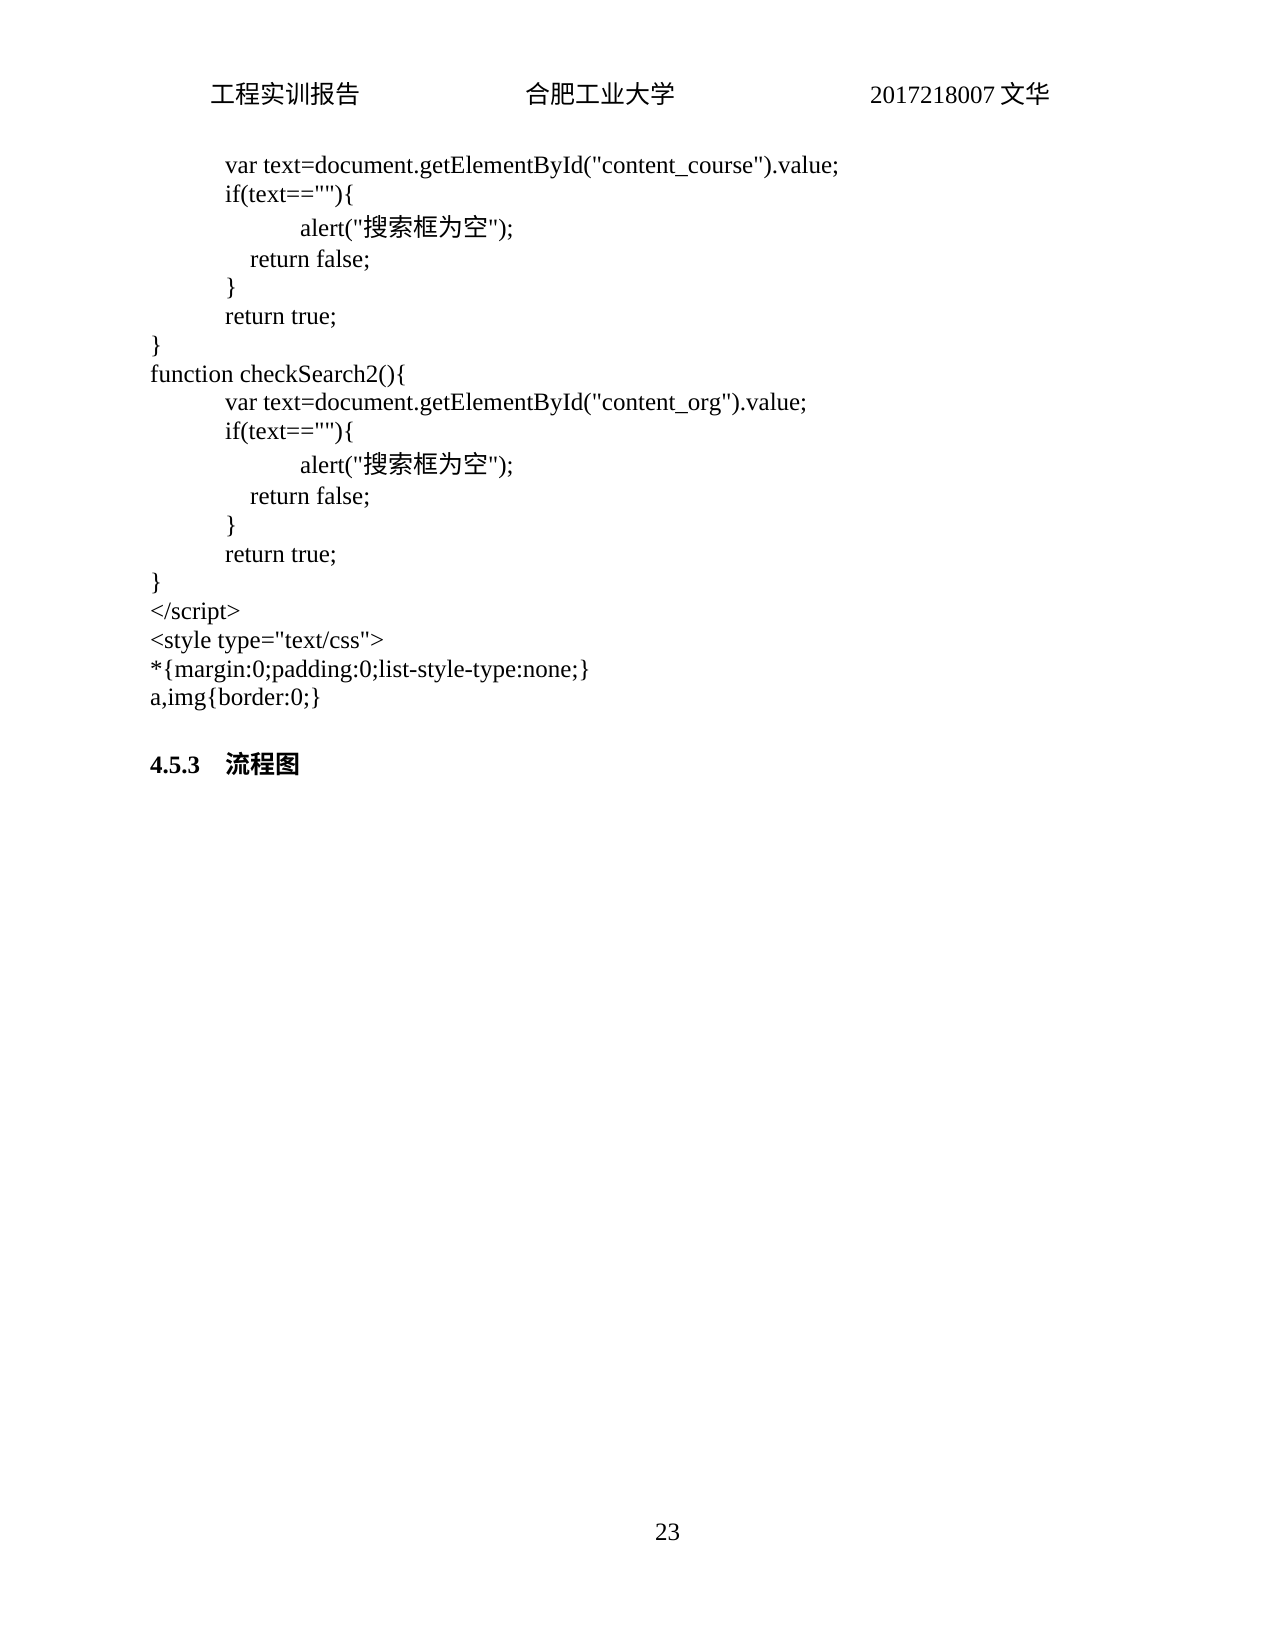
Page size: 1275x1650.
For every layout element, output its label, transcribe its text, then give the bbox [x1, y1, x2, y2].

text <style type="text/css"> [150, 625, 1125, 654]
text return false; [150, 481, 1125, 510]
text } [150, 330, 1125, 359]
text *{margin:0;padding:0;list-style-type:none;} [150, 654, 1125, 682]
text alert("搜索框为空"); [150, 445, 1125, 481]
text return true; [150, 539, 1125, 567]
text return true; [150, 301, 1125, 330]
text return false; [150, 244, 1125, 272]
text var text=document.getElementById("content_org").value; [150, 387, 1125, 416]
text function checkSearch2(){ [150, 359, 1125, 387]
text } [150, 567, 1125, 596]
text </script> [150, 596, 1125, 625]
text } [150, 272, 1125, 301]
subtitle 流程图 [150, 744, 1125, 781]
text if(text==""){ [150, 179, 1125, 207]
text var text=document.getElementById("content_course").value; [150, 150, 1125, 179]
text a,img{border:0;} [150, 682, 1125, 711]
text if(text==""){ [150, 416, 1125, 445]
text } [150, 510, 1125, 539]
text alert("搜索框为空"); [150, 207, 1125, 244]
